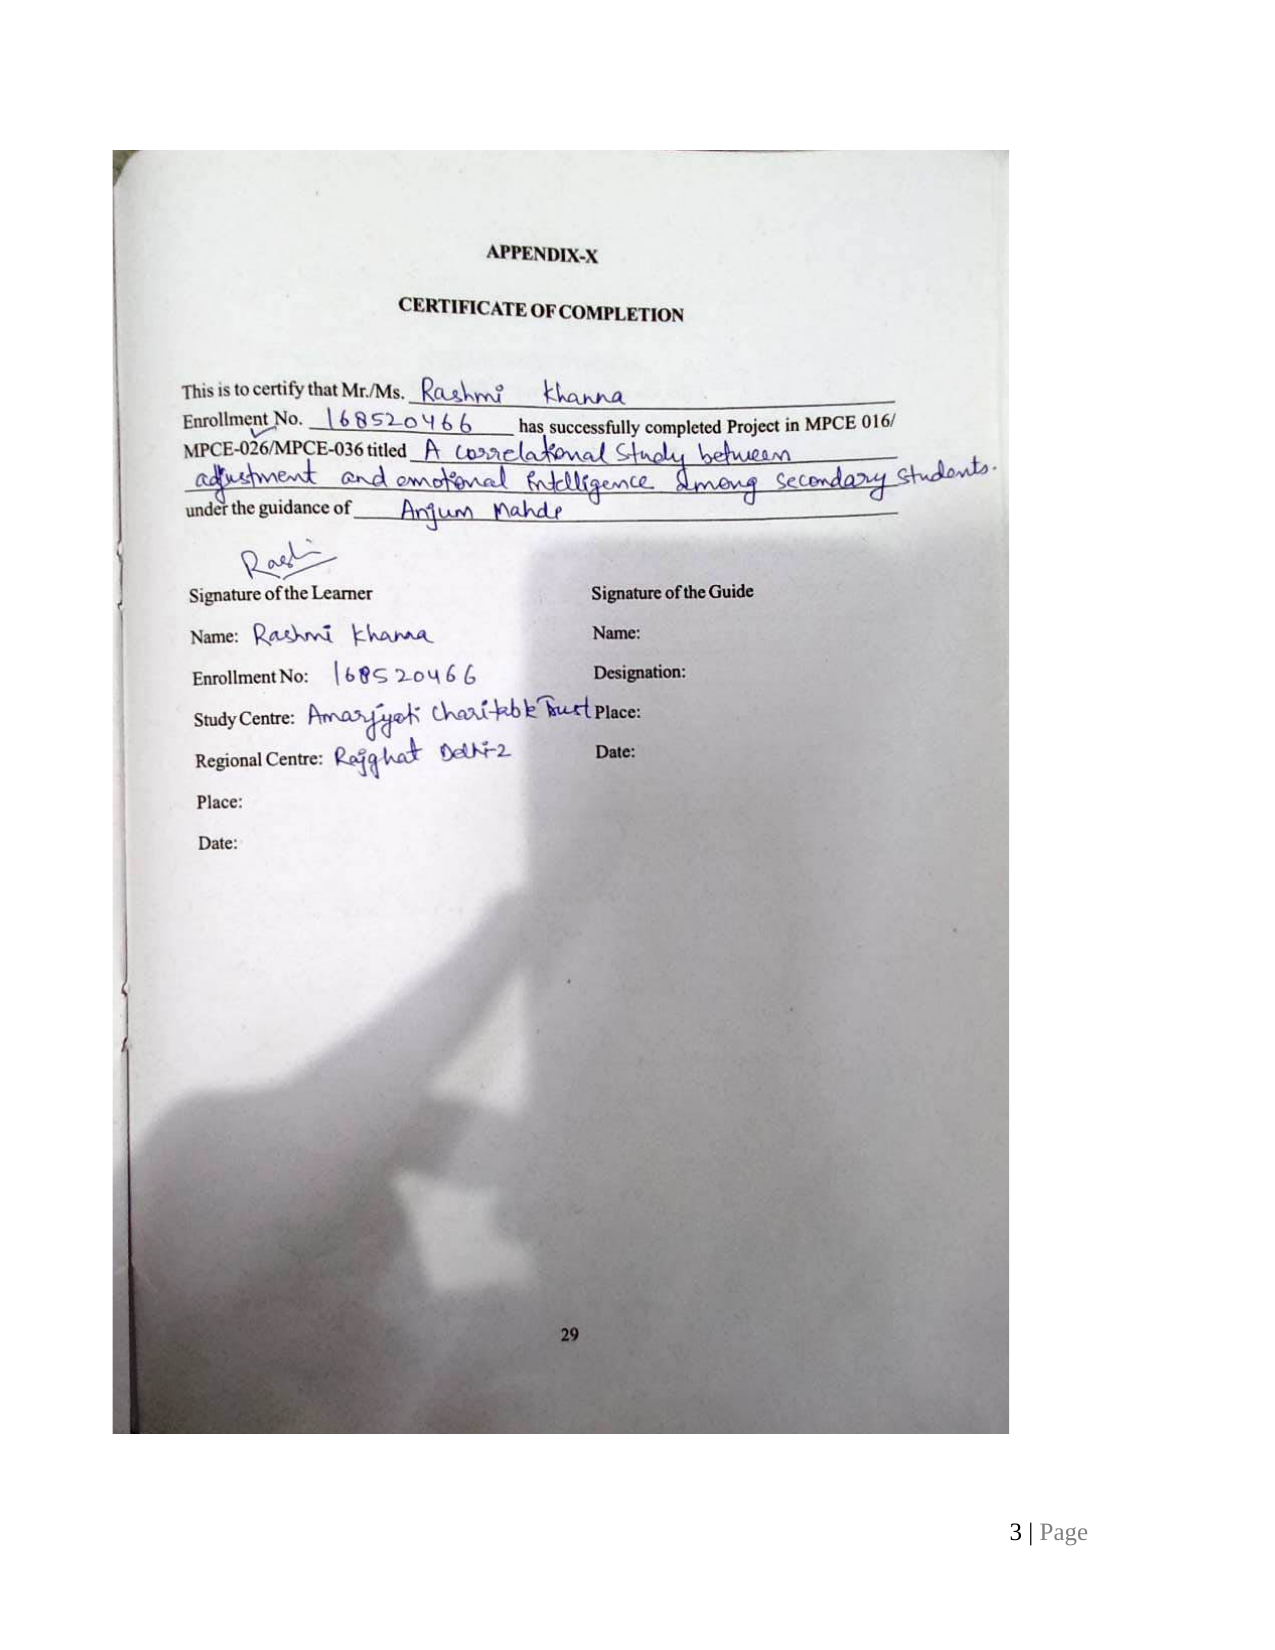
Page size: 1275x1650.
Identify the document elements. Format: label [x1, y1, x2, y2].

picture [112, 150, 1008, 1433]
